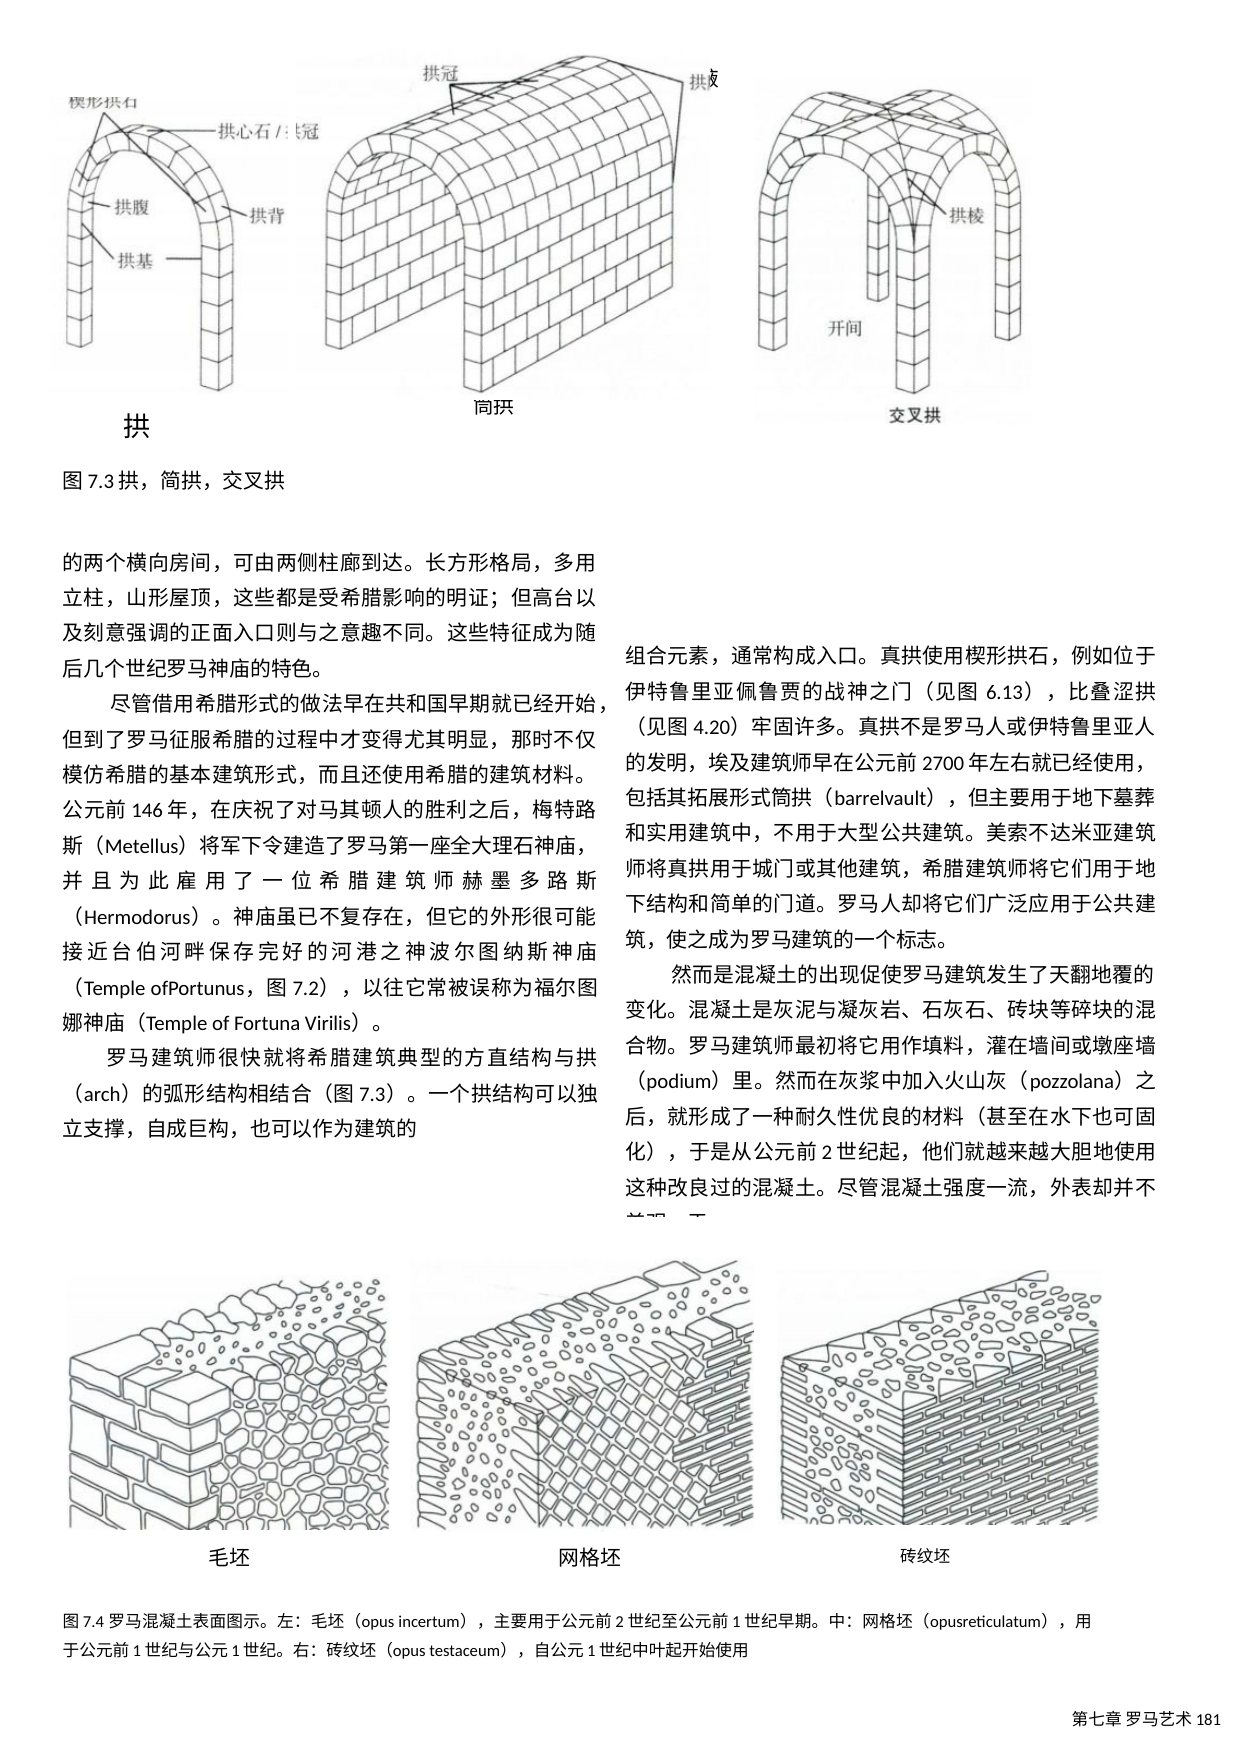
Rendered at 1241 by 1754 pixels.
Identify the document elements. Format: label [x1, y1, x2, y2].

picture [50, 97, 288, 398]
picture [777, 1270, 1103, 1525]
picture [754, 72, 1032, 425]
picture [66, 1275, 390, 1530]
picture [410, 1258, 755, 1532]
picture [295, 47, 711, 400]
